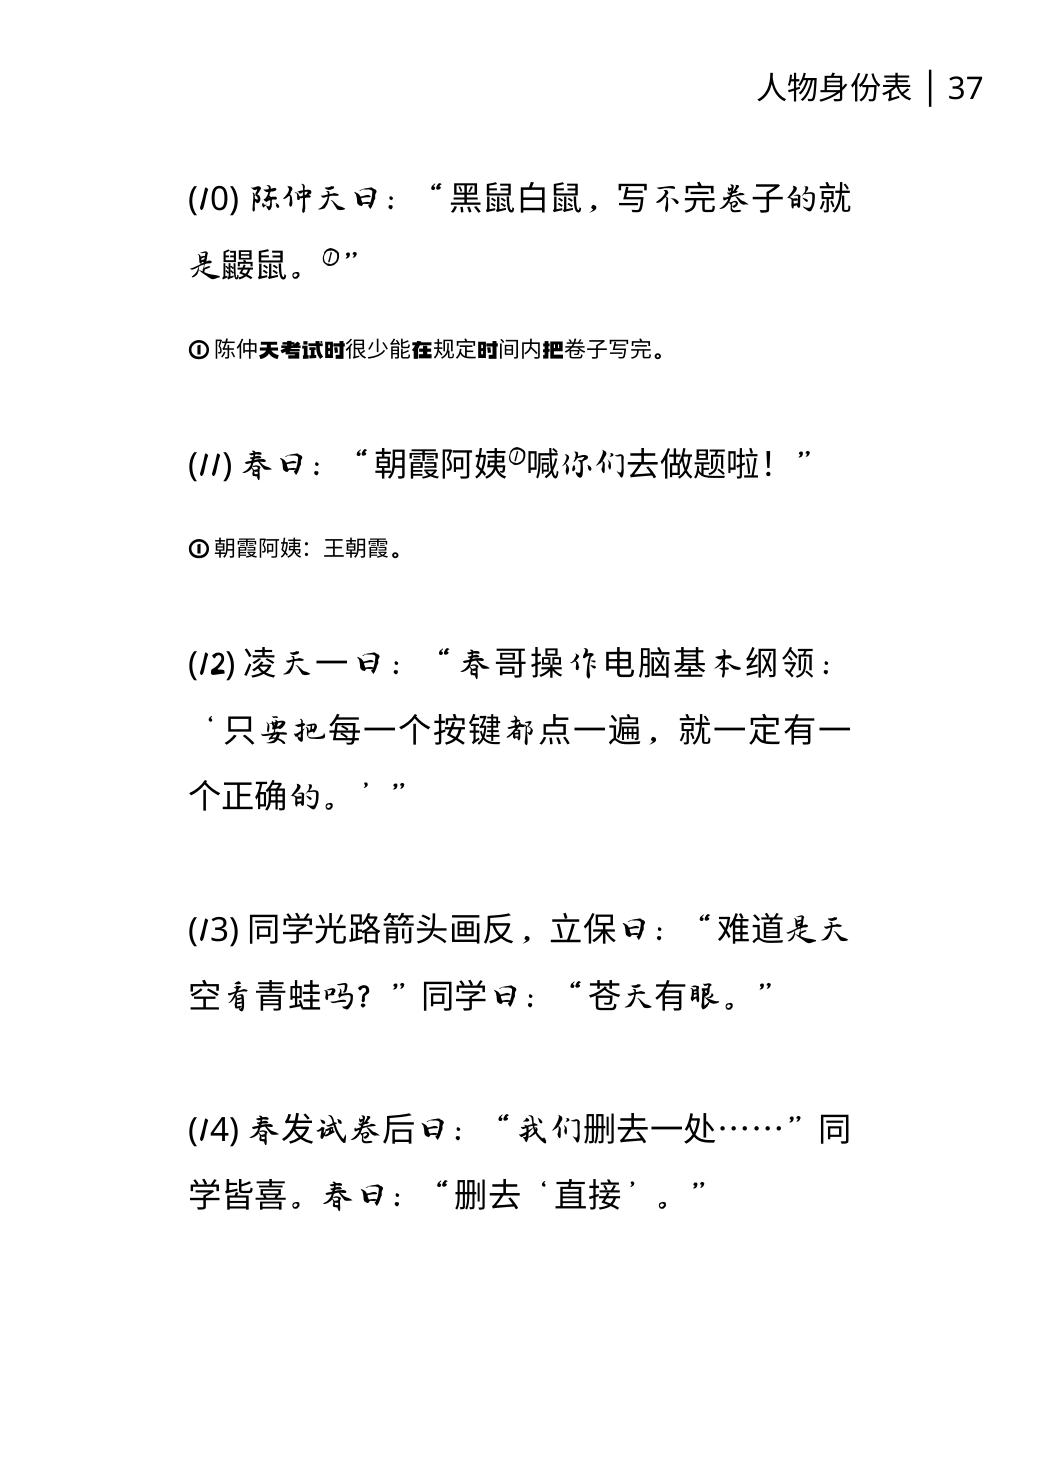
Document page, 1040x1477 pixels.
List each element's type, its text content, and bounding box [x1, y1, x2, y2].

list 同学光路箭头画反，立保曰：“难道是天空看青蛙吗？”同学曰：“苍天有眼。” [188, 897, 852, 1030]
text ①陈仲天考试时很少能在规定时间内把卷子写完。 [188, 333, 852, 366]
list 春发试卷后曰：“我们删去一处……”同学皆喜。春曰：“删去‘直接’。” [188, 1097, 852, 1230]
list 陈仲天曰：“黑鼠白鼠，写不完卷子的就是鼹鼠。①” [188, 166, 852, 299]
list 凌天一曰：“春哥操作电脑基本纲领：‘只要把每一个按键都点一遍，就一定有一个正确的。’” [188, 632, 852, 831]
text ①朝霞阿姨：王朝霞。 [188, 532, 852, 565]
list 春曰：“朝霞阿姨①喊你们去做题啦！” [188, 432, 852, 499]
